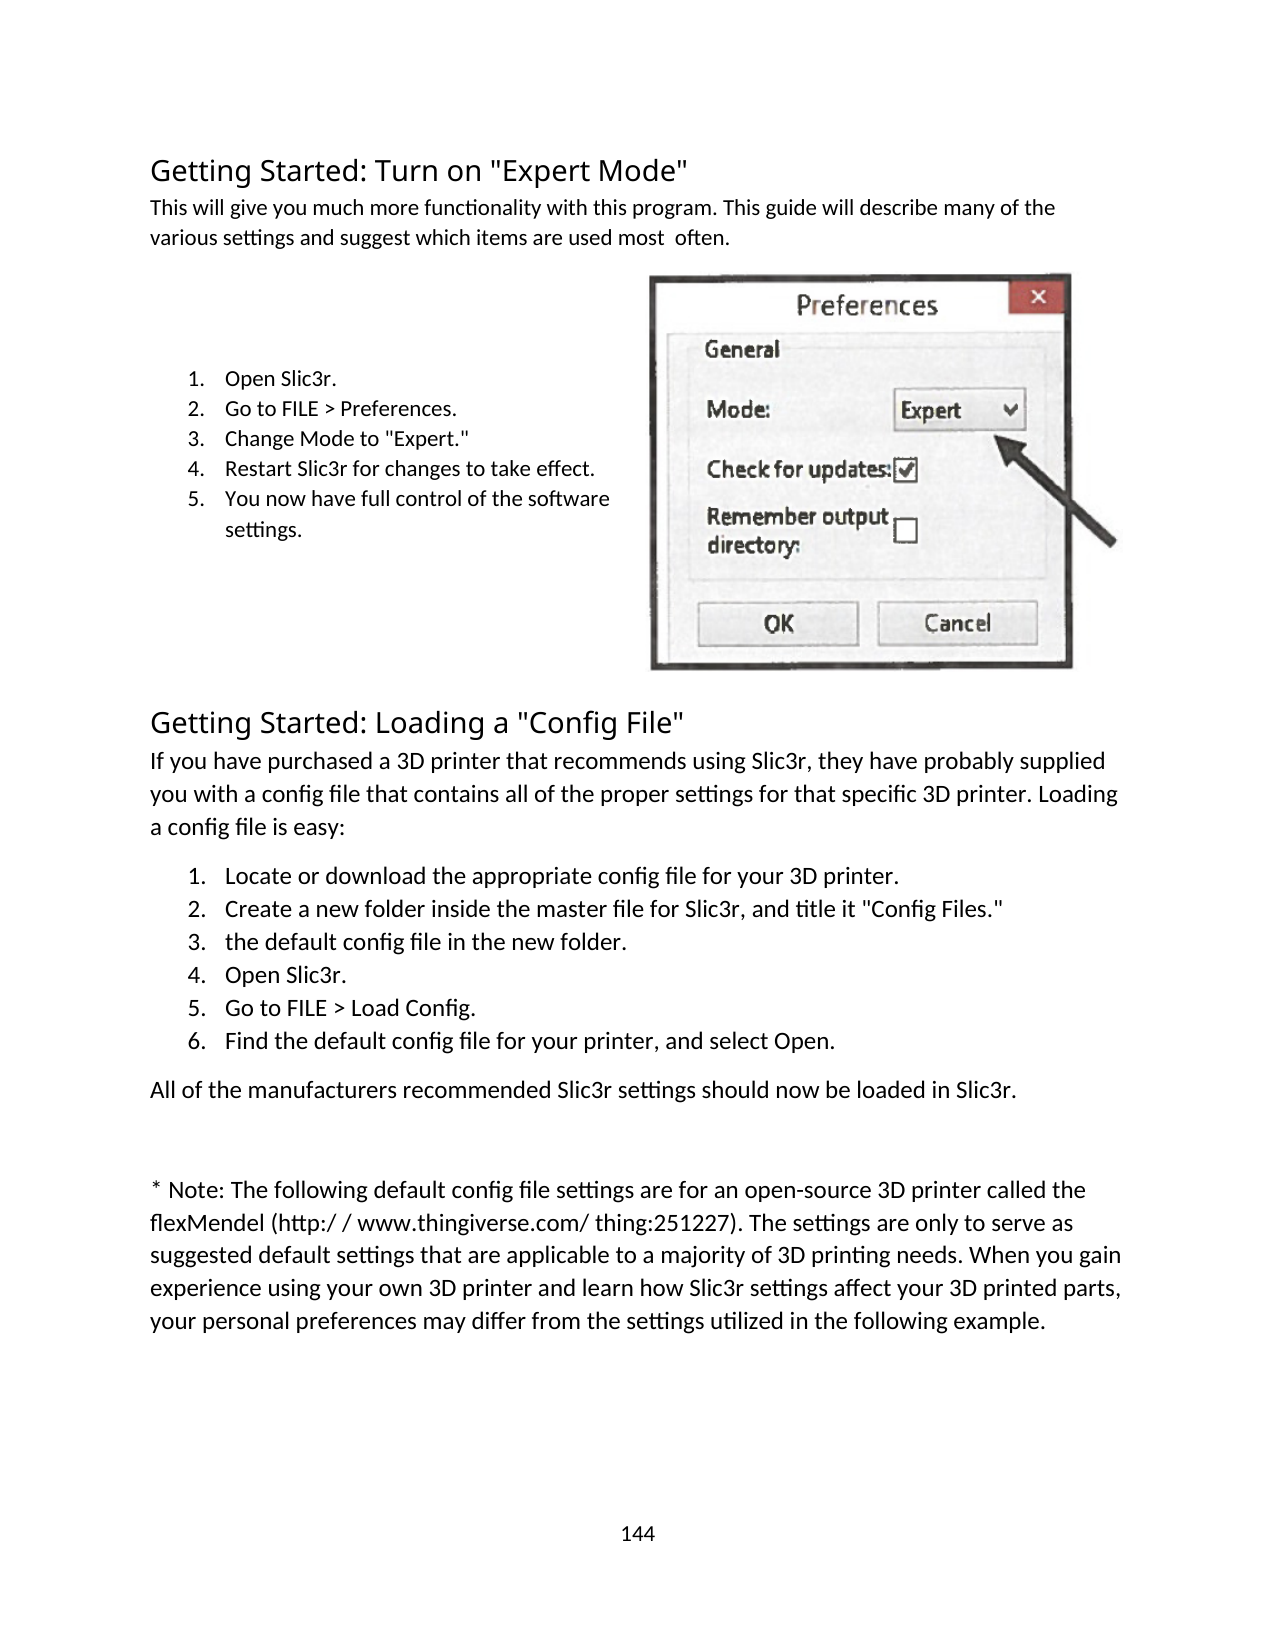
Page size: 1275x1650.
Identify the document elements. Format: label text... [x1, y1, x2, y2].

list Go to FILE > Load Config. [187, 992, 1125, 1023]
list Find the default config file for your printer, and select Open. [187, 1025, 1125, 1056]
list the default config file in the new folder. [187, 926, 1125, 957]
subtitle Getting Started: Loading a "Config File" [150, 702, 1125, 742]
text All of the manufacturers recommended Slic3r settings should now be loaded in Slic3r. [150, 1074, 1125, 1105]
list Locate or download the appropriate config file for your 3D printer. [187, 860, 1125, 891]
text This will give you much more functionality with this program. This guide will describe many of the various settings and suggest which items are used most often. [150, 193, 1125, 251]
list You now have full control of the software settings. [187, 484, 645, 543]
subtitle Getting Started: Turn on "Expert Mode" [150, 150, 1125, 190]
text If you have purchased a 3D printer that recommends using Slic3r, they have probably supplied you with a config file that contains all of the proper settings for that specific 3D printer. Loading a config file is easy: [150, 745, 1125, 841]
text * Note: The following default config file settings are for an open-source 3D printer called the flexMendel (http:/ / www.thingiverse.com/ thing:251227). The settings are only to serve as suggested default settings that are applicable to a majority of 3D printing needs. When you gain experience using your own 3D printer and learn how Slic3r settings affect your 3D printed parts, your personal preferences may differ from the settings utilized in the following example. [150, 1174, 1125, 1336]
list Restart Slic3r for changes to take effect. [187, 454, 645, 482]
list Change Mode to "Expert." [187, 424, 645, 452]
list Create a new folder inside the master file for Slic3r, and title it "Config Files." [187, 893, 1125, 924]
list Go to FILE > Preferences. [187, 394, 645, 422]
list Open Slic3r. [187, 959, 1125, 990]
list Open Slic3r. [187, 364, 645, 392]
picture [645, 271, 1123, 672]
